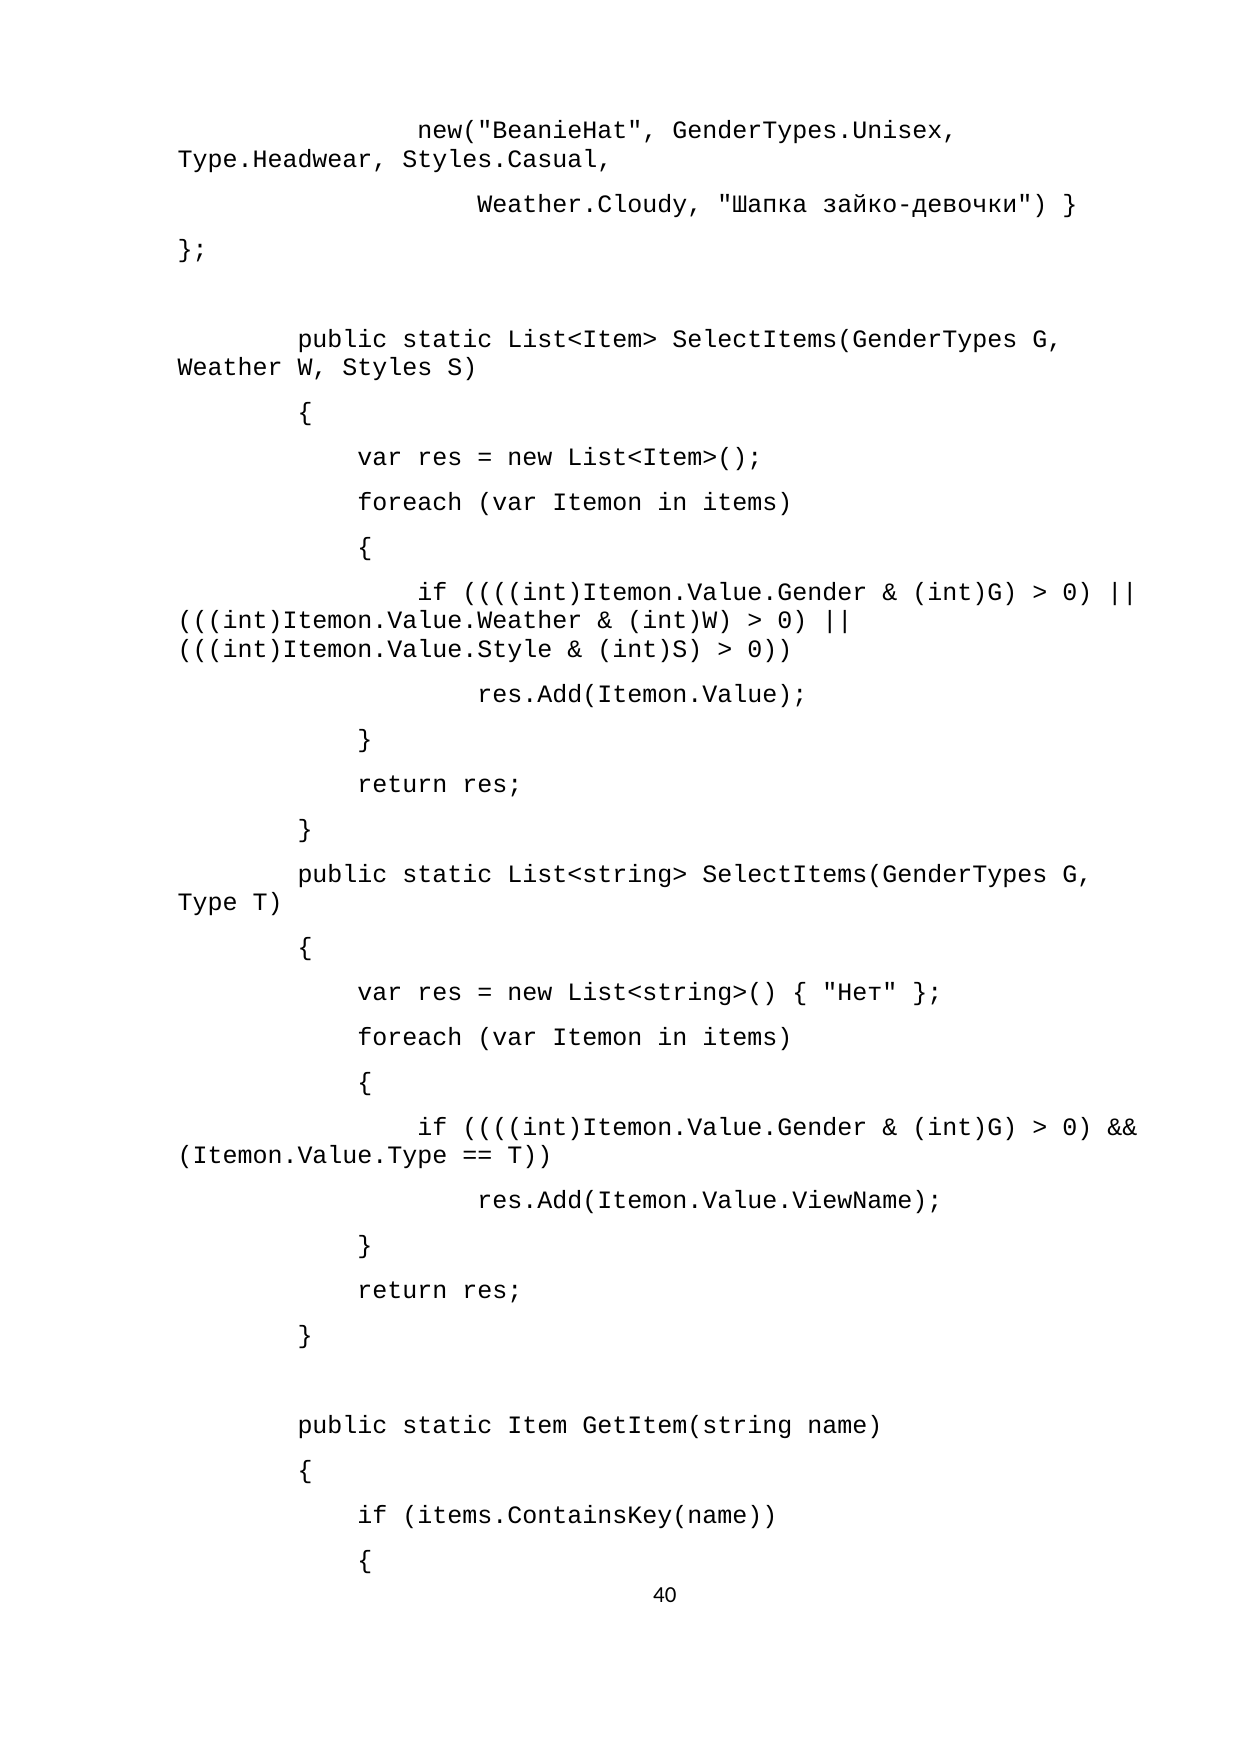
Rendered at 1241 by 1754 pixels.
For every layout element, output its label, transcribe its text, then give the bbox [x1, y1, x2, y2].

text { [177, 400, 1152, 428]
text public static List<Item> SelectItems(GenderTypes G, Weather W, Styles S) [177, 326, 1152, 383]
text return res; [177, 1278, 1152, 1306]
text foreach (var Itemon in items) [177, 490, 1152, 518]
text { [177, 1548, 1152, 1576]
text } [177, 1323, 1152, 1351]
text var res = new List<string>() { "Нет" }; [177, 980, 1152, 1008]
text } [177, 1233, 1152, 1261]
text if (items.ContainsKey(name)) [177, 1503, 1152, 1531]
text foreach (var Itemon in items) [177, 1025, 1152, 1053]
text { [177, 535, 1152, 563]
text public static List<string> SelectItems(GenderTypes G, Type T) [177, 861, 1152, 918]
text Weather.Cloudy, "Шапка зайко-девочки") } [177, 191, 1152, 220]
text { [177, 1070, 1152, 1098]
text }; [177, 236, 1152, 265]
text { [177, 935, 1152, 963]
text res.Add(Itemon.Value.ViewName); [177, 1188, 1152, 1216]
text return res; [177, 771, 1152, 800]
text } [177, 816, 1152, 845]
text { [177, 1458, 1152, 1486]
text public static Item GetItem(string name) [177, 1413, 1152, 1441]
text new("BeanieHat", GenderTypes.Unisex, Type.Headwear, Styles.Casual, [177, 118, 1152, 175]
text res.Add(Itemon.Value); [177, 681, 1152, 710]
text if ((((int)Itemon.Value.Gender & (int)G) > 0) || (((int)Itemon.Value.Weather & (int)W) > 0) || (((int)Itemon.Value.Style & (int)S) > 0)) [177, 580, 1152, 665]
text } [177, 726, 1152, 755]
text if ((((int)Itemon.Value.Gender & (int)G) > 0) && (Itemon.Value.Type == T)) [177, 1115, 1152, 1171]
text var res = new List<Item>(); [177, 445, 1152, 473]
